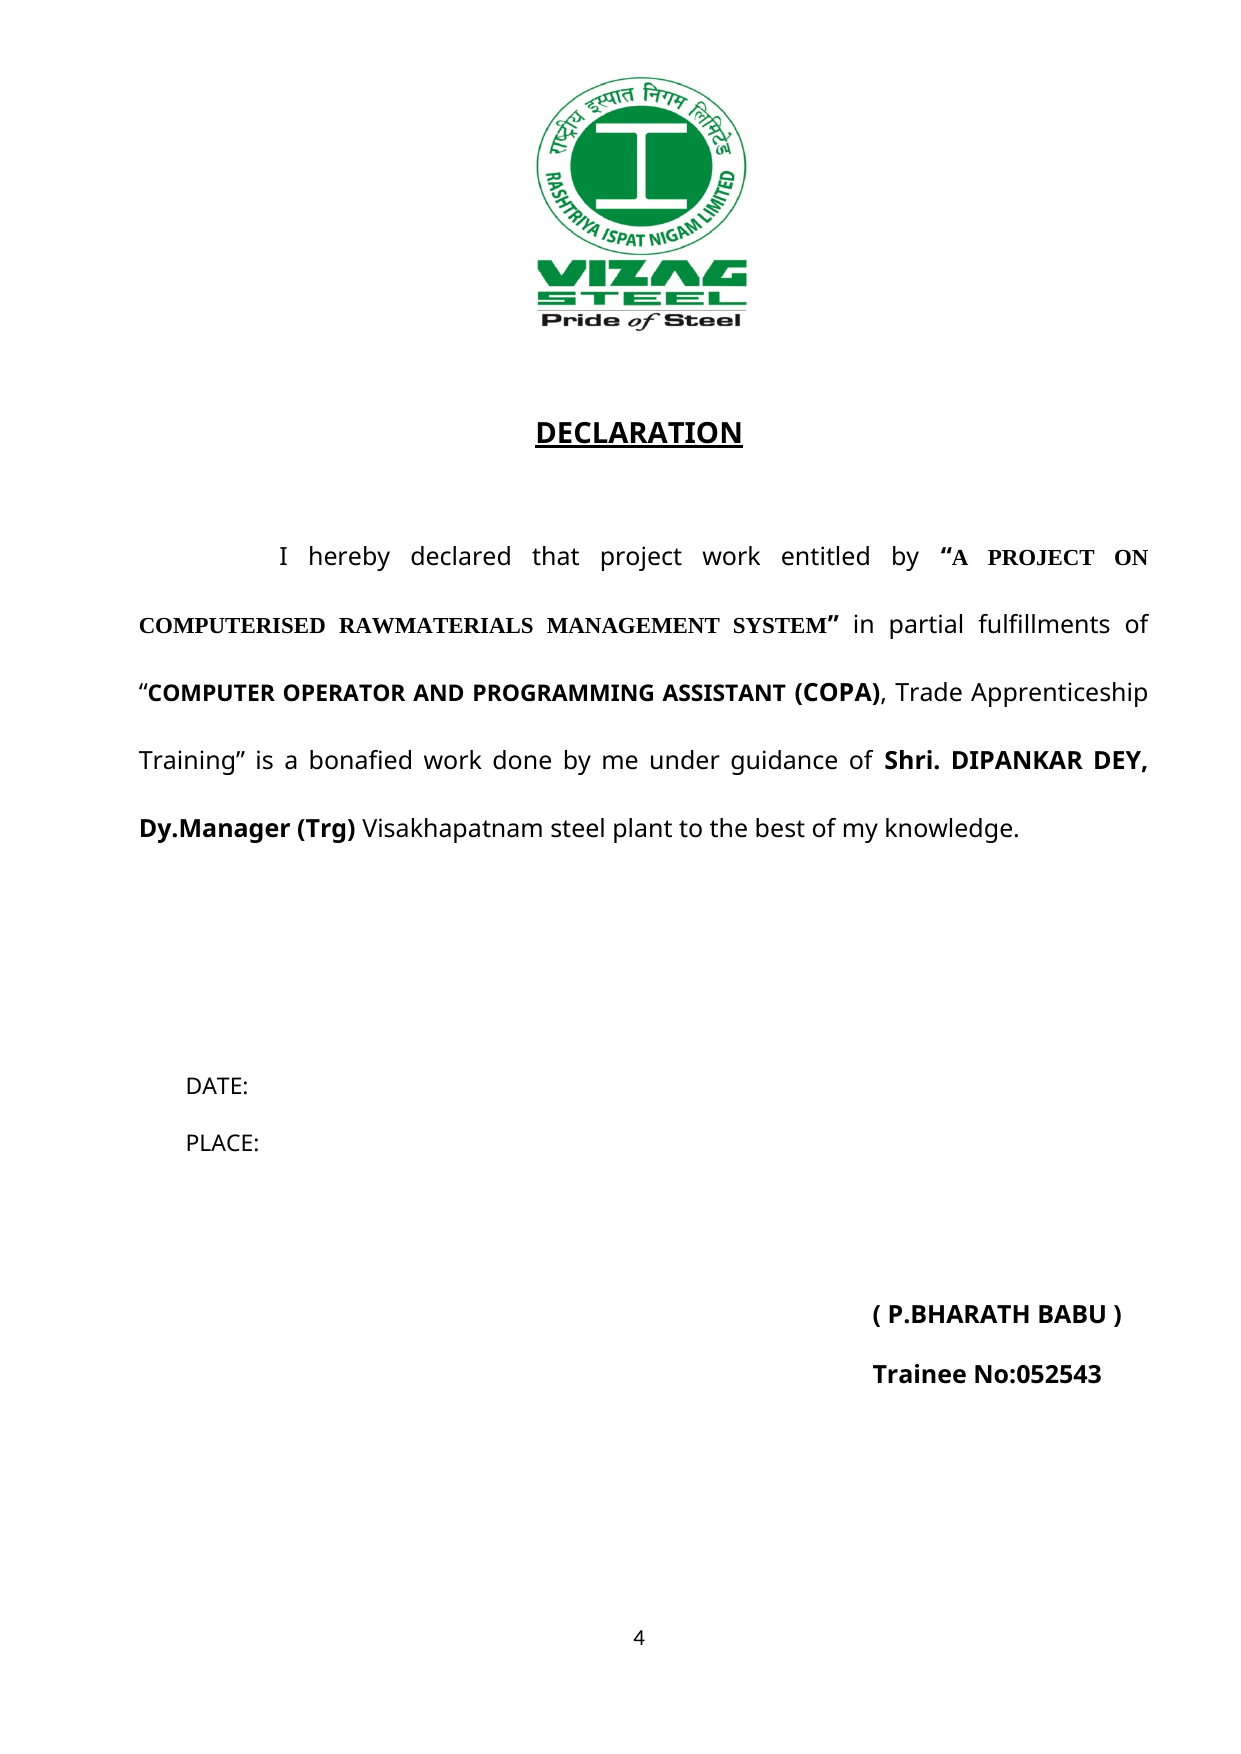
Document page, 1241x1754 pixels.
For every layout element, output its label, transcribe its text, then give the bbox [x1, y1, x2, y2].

picture [525, 70, 753, 334]
text DATE: [129, 1070, 1148, 1101]
text PLACE: [129, 1127, 1148, 1158]
text ( P.BHARATH BABU ) [129, 1297, 1148, 1331]
text I hereby declared that project work entitled by “A PROJECT ON COMPUTERISED RAWMATERIALS MANAGEMENT SYSTEM” in partial fulfillments of “COMPUTER OPERATOR AND PROGRAMMING ASSISTANT (COPA), Trade Apprenticeship Training” is a bonafied work done by me under guidance of Shri. DIPANKAR DEY, Dy.Manager (Trg) Visakhapatnam steel plant to the best of my knowledge. [138, 538, 1148, 845]
text Trainee No:052543 [129, 1357, 1148, 1391]
text DECLARATION [129, 412, 1148, 452]
